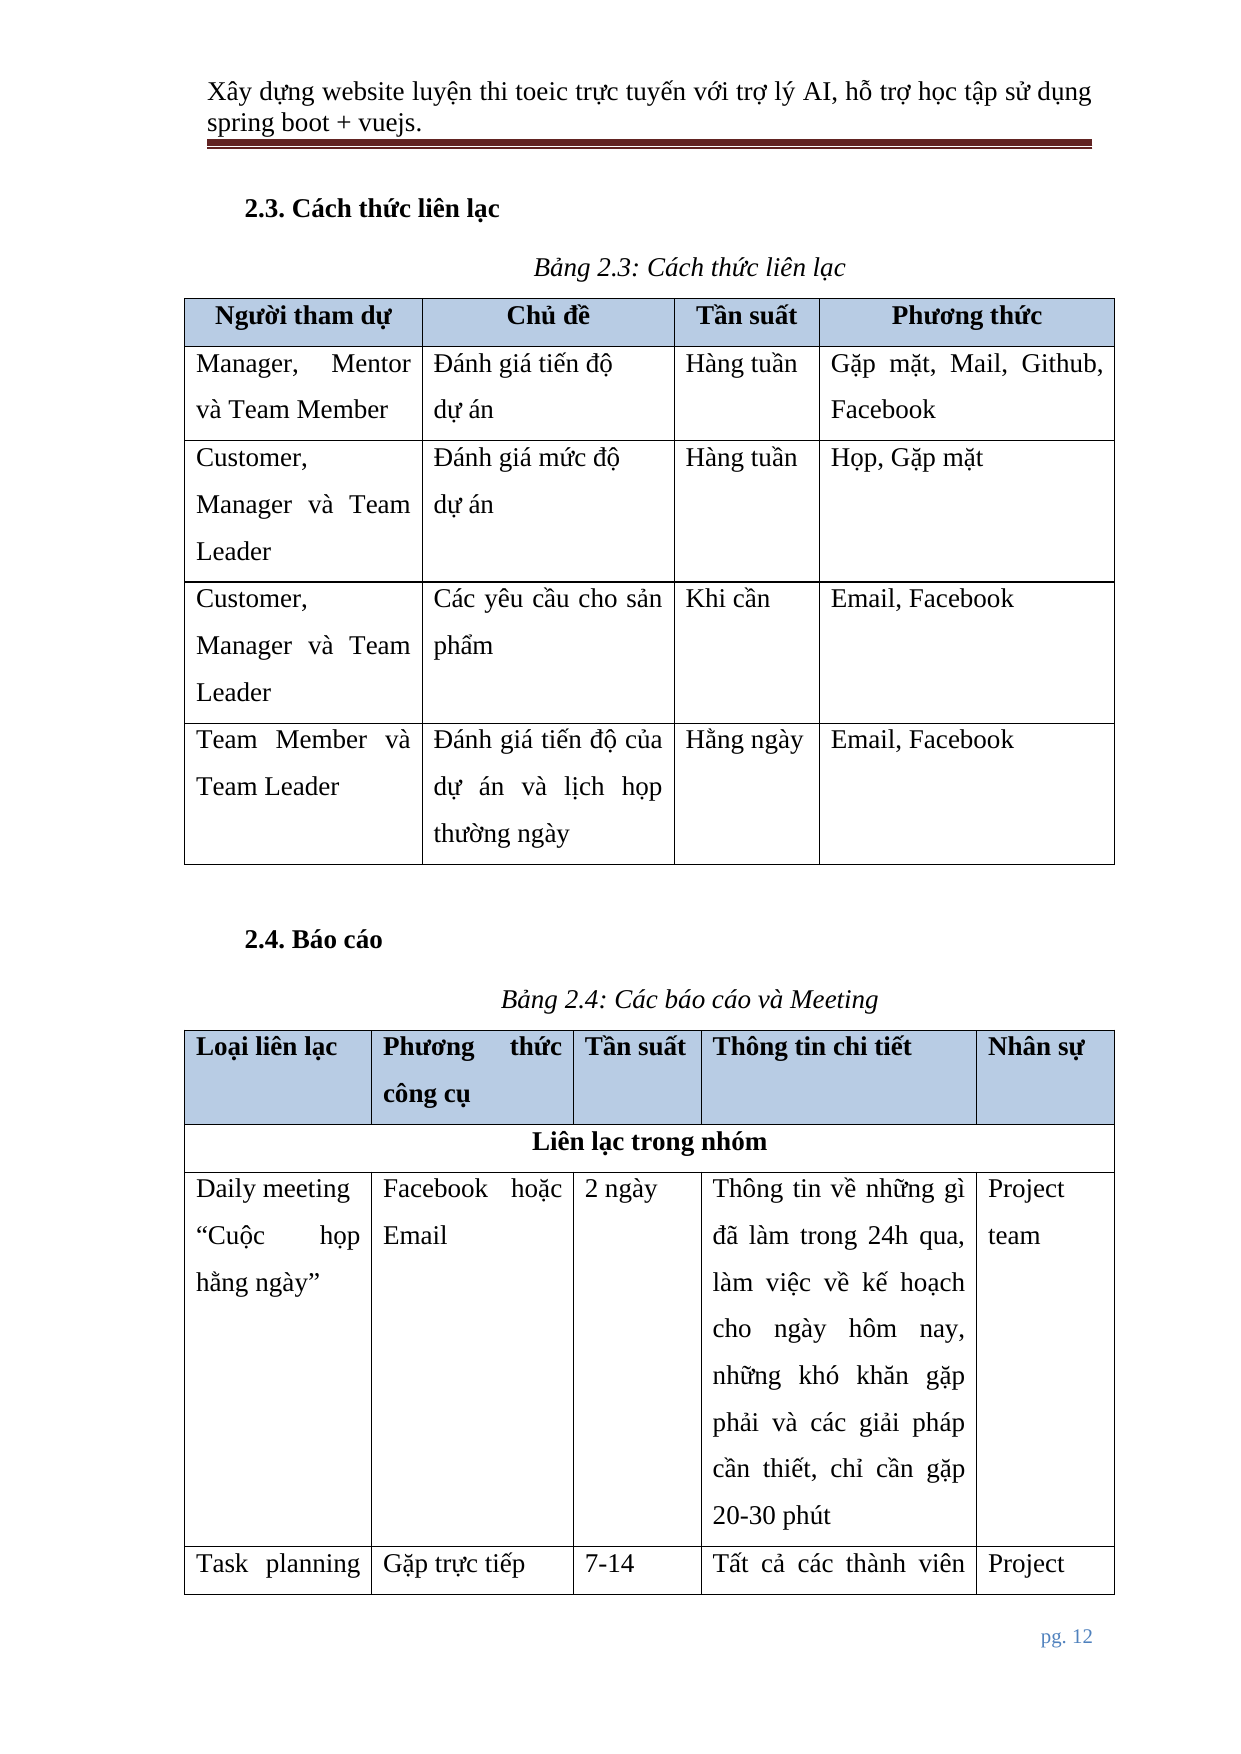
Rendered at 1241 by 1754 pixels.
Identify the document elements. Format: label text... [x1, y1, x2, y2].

table_cell Facebook hoặc Email [372, 1173, 573, 1546]
table_cell Đánh giá mức độ dự án [423, 441, 674, 581]
table_cell Customer, Manager và Team Leader [185, 441, 422, 581]
table_header Tần suất [675, 299, 819, 346]
table_cell Họp, Gặp mặt [820, 441, 1114, 581]
table_cell Manager, Mentor và Team Member [185, 347, 422, 440]
table_cell 7-14 ngày [574, 1547, 701, 1594]
table_cell Email, Facebook [820, 583, 1114, 722]
table_cell Hằng ngày [675, 724, 819, 863]
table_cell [702, 1547, 976, 1594]
table_header Phương thức công cụ [372, 1031, 573, 1124]
table_header Thông tin chi tiết [702, 1031, 976, 1124]
table_cell Email, Facebook [820, 724, 1114, 863]
table_header Người tham dự [185, 299, 422, 346]
table_header Phương thức [820, 299, 1114, 346]
table_cell Customer, Manager và Team Leader [185, 583, 422, 722]
table_cell Đánh giá tiến độ dự án [423, 347, 674, 440]
subtitle Báo cáo [244, 924, 1092, 955]
text Bảng 2.3: Cách thức liên lạc [289, 252, 1092, 283]
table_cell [185, 1547, 371, 1594]
table_cell Liên lạc trong nhóm [185, 1125, 1114, 1172]
table_cell Project team [977, 1173, 1114, 1546]
table_header Nhân sự [977, 1031, 1114, 1124]
table_cell Đánh giá tiến độ của dự án và lịch họp thường ngày [423, 724, 674, 863]
table_cell Gặp mặt, Mail, Github, Facebook [820, 347, 1114, 440]
table_header Chủ đề [423, 299, 674, 346]
table_cell Hàng tuần [675, 441, 819, 581]
text Bảng 2.4: Các báo cáo và Meeting [289, 983, 1092, 1014]
table_cell Các yêu cầu cho sản phẩm [423, 583, 674, 722]
table_cell Gặp trực tiếp [372, 1547, 573, 1594]
table_cell Team Member và Team Leader [185, 724, 422, 863]
table_header Tần suất [574, 1031, 701, 1124]
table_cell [977, 1547, 1114, 1594]
table_cell 2 ngày [574, 1173, 701, 1546]
table_cell Daily meeting “Cuộc họp hằng ngày” [185, 1173, 371, 1546]
table_cell Khi cần [675, 583, 819, 722]
table_cell Hàng tuần [675, 347, 819, 440]
table_cell Thông tin về những gì đã làm trong 24h qua, làm việc về kế hoạch cho ngày hôm nay, những khó khăn gặp phải và các giải pháp cần thiết, chỉ cần gặp 20-30 phút [702, 1173, 976, 1546]
table_header Loại liên lạc [185, 1031, 371, 1124]
subtitle Cách thức liên lạc [244, 192, 1092, 223]
